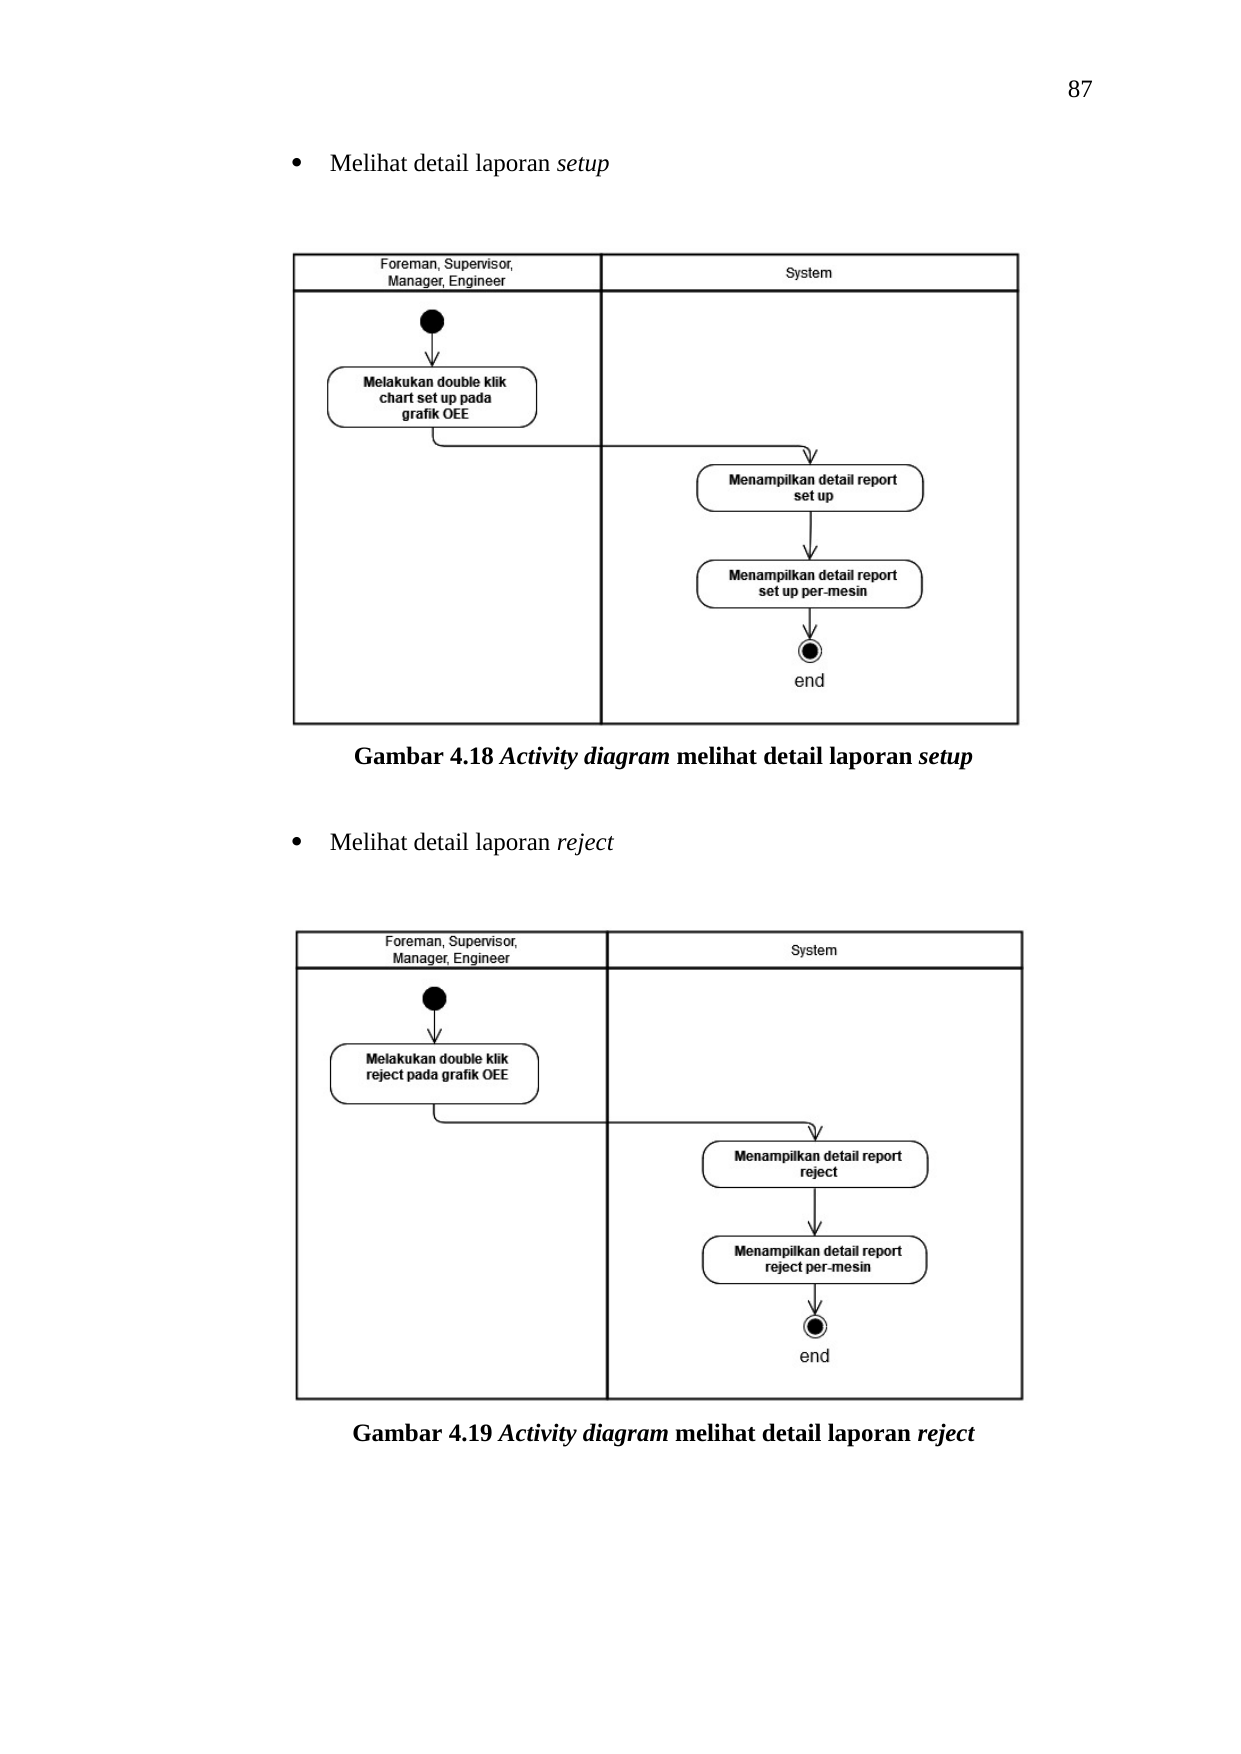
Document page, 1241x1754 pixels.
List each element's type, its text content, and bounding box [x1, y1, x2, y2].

list Melihat detail laporan reject [292, 827, 1092, 856]
list Melihat detail laporan setup [292, 148, 1092, 176]
picture [295, 927, 1034, 1404]
picture [292, 248, 1031, 727]
